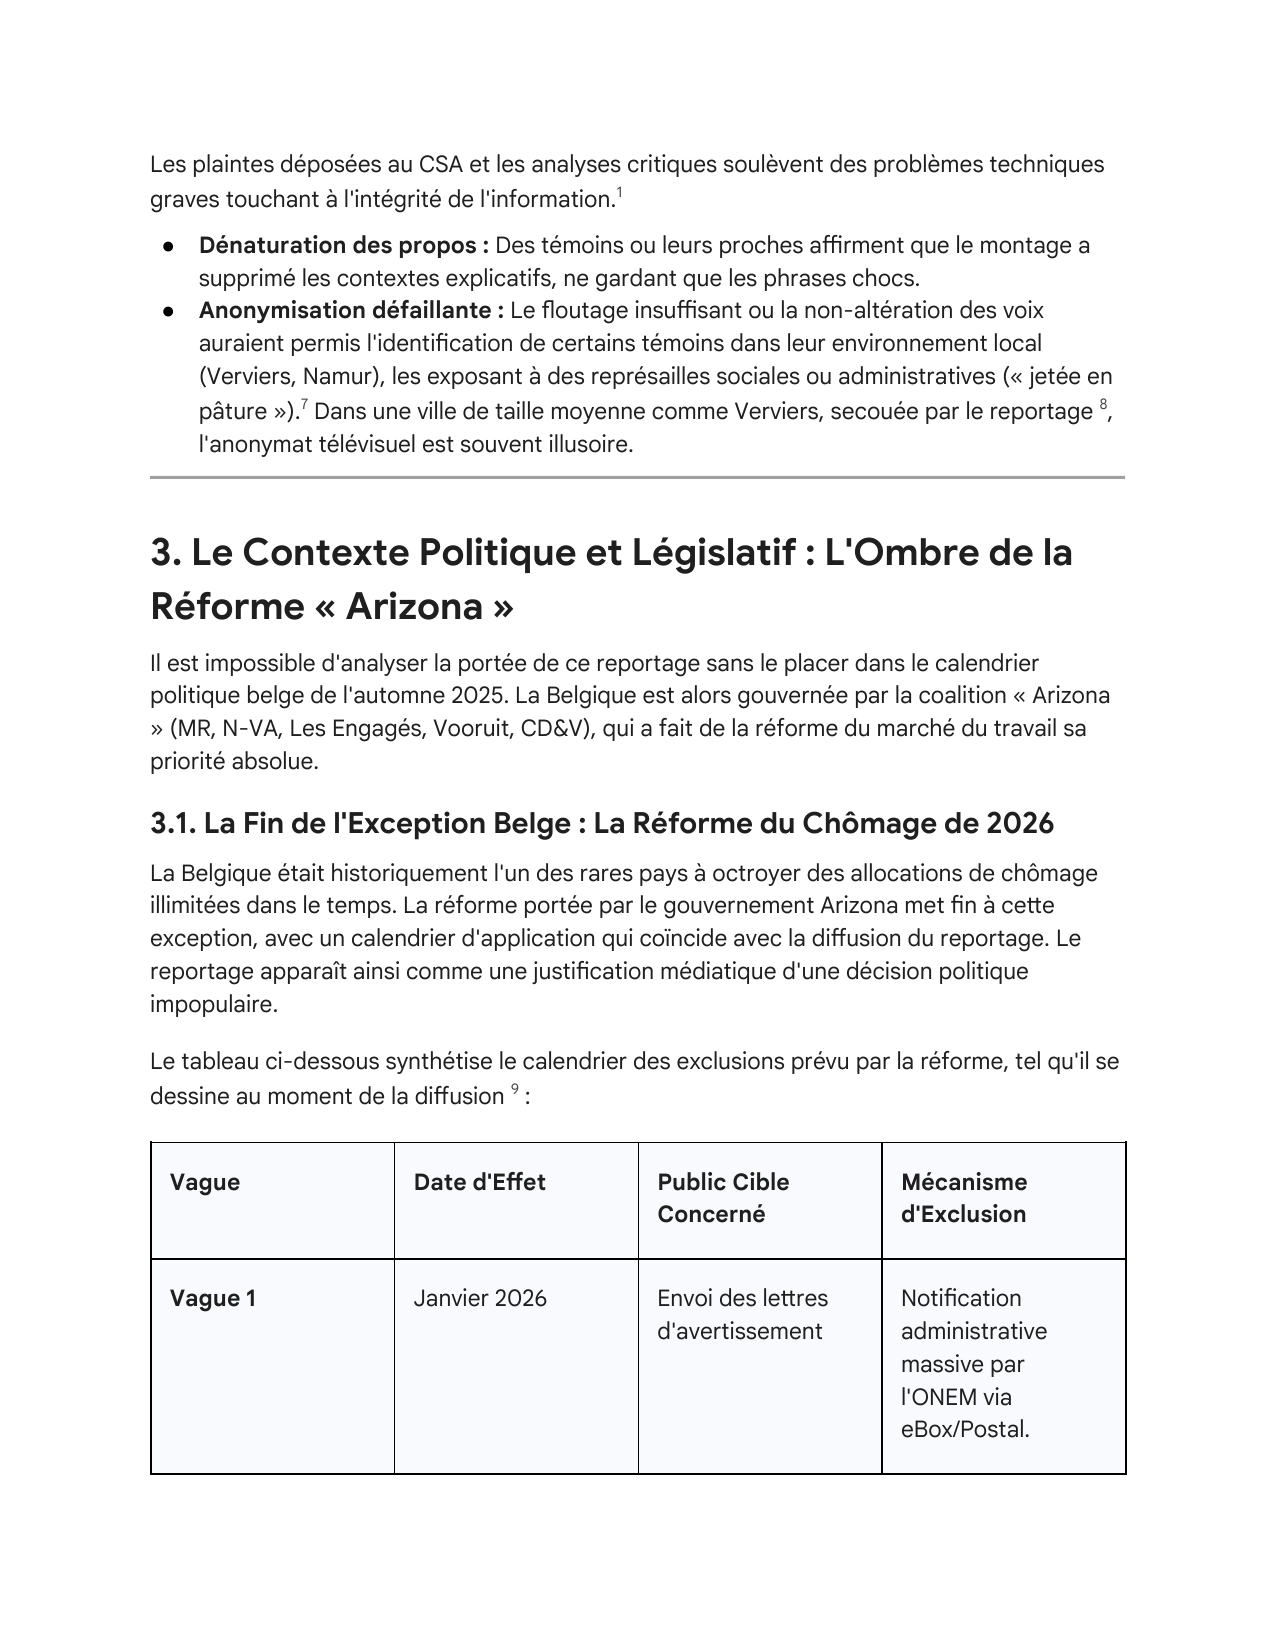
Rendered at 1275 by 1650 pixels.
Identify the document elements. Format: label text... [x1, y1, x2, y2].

table_header Mécanisme d'Exclusion [883, 1143, 1125, 1258]
table_header Public Cible Concerné [639, 1143, 881, 1258]
table_cell Envoi des lettres d'avertissement [639, 1260, 881, 1473]
table_cell Janvier 2026 [395, 1260, 638, 1473]
table_header Vague [152, 1143, 394, 1258]
table_cell Notification administrative massive par l'ONEM via eBox/Postal. [883, 1260, 1125, 1473]
text Le tableau ci-dessous synthétise le calendrier des exclusions prévu par la réforme, tel qu'il se dessine au moment de la diffusion 9 : [150, 1047, 1125, 1112]
table_header Date d'Effet [395, 1143, 638, 1258]
text Les plaintes déposées au CSA et les analyses critiques soulèvent des problèmes techniques graves touchant à l'intégrité de l'information.1 [150, 150, 1125, 214]
list Anonymisation défaillante : Le floutage insuffisant ou la non-altération des voix auraient permis l'identification de certains témoins dans leur environnement local (Verviers, Namur), les exposant à des représailles sociales ou administratives (« jetée en pâture »).7 Dans une ville de taille moyenne comme Verviers, secouée par le reportage 8, l'anonymat télévisuel est souvent illusoire. [161, 297, 1125, 459]
subtitle 3.1. La Fin de l'Exception Belge : La Réforme du Chômage de 2026 [150, 805, 1125, 841]
subtitle 3. Le Contexte Politique et Législatif : L'Ombre de la Réforme « Arizona » [150, 479, 1125, 630]
list Dénaturation des propos : Des témoins ou leurs proches affirment que le montage a supprimé les contextes explicatifs, ne gardant que les phrases chocs. [161, 231, 1125, 293]
table_cell Vague 1 [152, 1260, 394, 1473]
text Il est impossible d'analyser la portée de ce reportage sans le placer dans le calendrier politique belge de l'automne 2025. La Belgique est alors gouvernée par la coalition « Arizona » (MR, N-VA, Les Engagés, Vooruit, CD&V), qui a fait de la réforme du marché du travail sa priorité absolue. [150, 649, 1125, 776]
text La Belgique était historiquement l'un des rares pays à octroyer des allocations de chômage illimitées dans le temps. La réforme portée par le gouvernement Arizona met fin à cette exception, avec un calendrier d'application qui coïncide avec la diffusion du reportage. Le reportage apparaît ainsi comme une justification médiatique d'une décision politique impopulaire. [150, 859, 1125, 1018]
